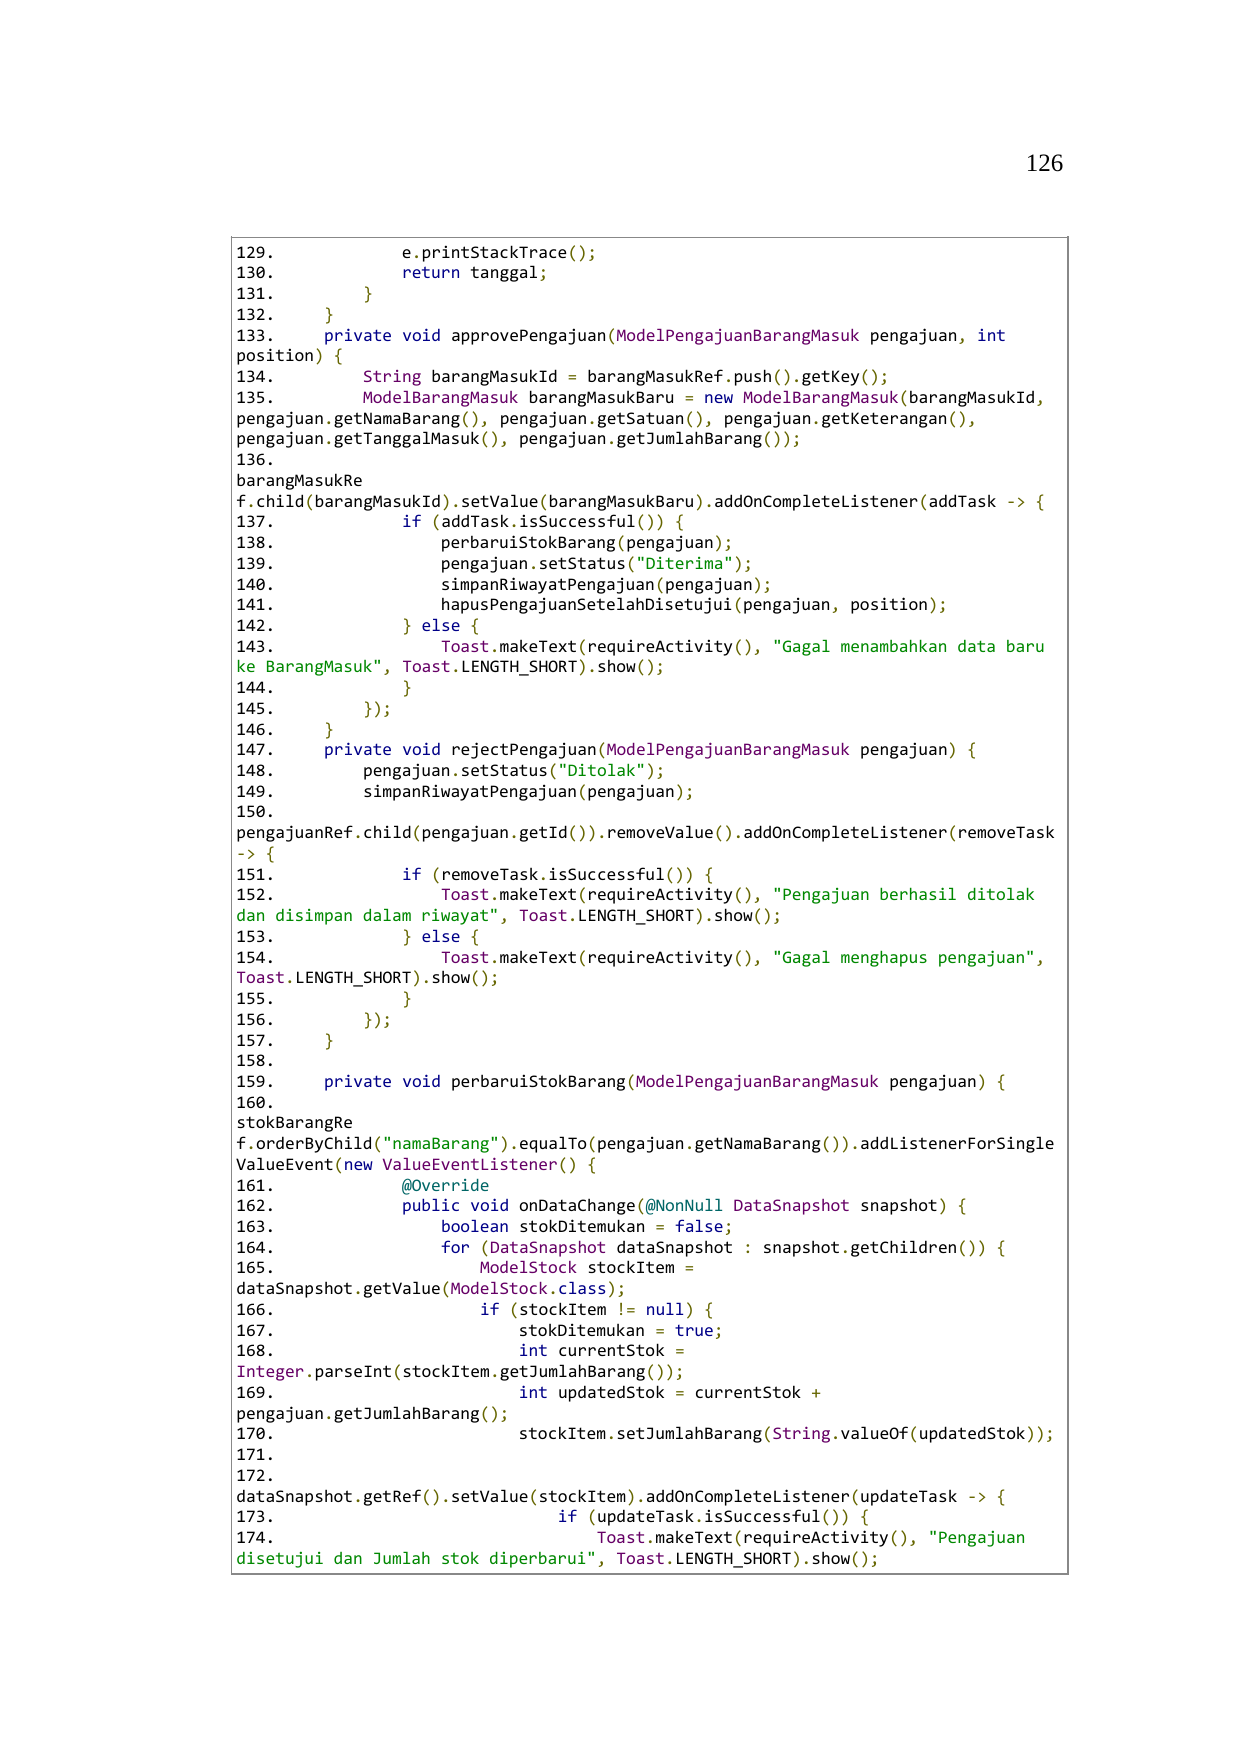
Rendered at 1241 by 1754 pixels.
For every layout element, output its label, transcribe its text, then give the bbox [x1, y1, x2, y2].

text 130. return tanggal; [236, 263, 1063, 283]
text 147. private void rejectPengajuan(ModelPengajuanBarangMasuk pengajuan) { [236, 739, 1063, 760]
text 146. } [236, 719, 1063, 739]
text 153. } else { [236, 926, 1063, 947]
text 136. barangMasukRef.child(barangMasukId).setValue(barangMasukBaru).addOnCompleteListener(addTask -> { [236, 449, 1063, 512]
text 140. simpanRiwayatPengajuan(pengajuan); [236, 574, 1063, 594]
text 138. perbaruiStokBarang(pengajuan); [236, 532, 1063, 553]
text 132. } [236, 304, 1063, 325]
text 149. simpanRiwayatPengajuan(pengajuan); [236, 781, 1063, 802]
text 152. Toast.makeText(requireActivity(), "Pengajuan berhasil ditolak dan disimpan dalam riwayat", Toast.LENGTH_SHORT).show(); [236, 885, 1063, 926]
text 143. Toast.makeText(requireActivity(), "Gagal menambahkan data baru ke BarangMasuk", Toast.LENGTH_SHORT).show(); [236, 636, 1063, 677]
text 135. ModelBarangMasuk barangMasukBaru = new ModelBarangMasuk(barangMasukId, pengajuan.getNamaBarang(), pengajuan.getSatuan(), pengajuan.getKeterangan(), pengajuan.getTanggalMasuk(), pengajuan.getJumlahBarang()); [236, 387, 1063, 449]
text 142. } else { [236, 615, 1063, 636]
text 134. String barangMasukId = barangMasukRef.push().getKey(); [236, 366, 1063, 387]
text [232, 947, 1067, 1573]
text 150. pengajuanRef.child(pengajuan.getId()).removeValue().addOnCompleteListener(removeTask -> { [236, 802, 1063, 864]
text 129. e.printStackTrace(); [232, 238, 1067, 263]
text 144. } [236, 677, 1063, 698]
text 139. pengajuan.setStatus("Diterima"); [236, 553, 1063, 574]
text 133. private void approvePengajuan(ModelPengajuanBarangMasuk pengajuan, int position) { [236, 325, 1063, 366]
text 148. pengajuan.setStatus("Ditolak"); [236, 760, 1063, 781]
text 151. if (removeTask.isSuccessful()) { [236, 864, 1063, 885]
text 131. } [236, 283, 1063, 304]
text 145. }); [236, 698, 1063, 719]
text 141. hapusPengajuanSetelahDisetujui(pengajuan, position); [236, 594, 1063, 615]
text 137. if (addTask.isSuccessful()) { [236, 512, 1063, 532]
